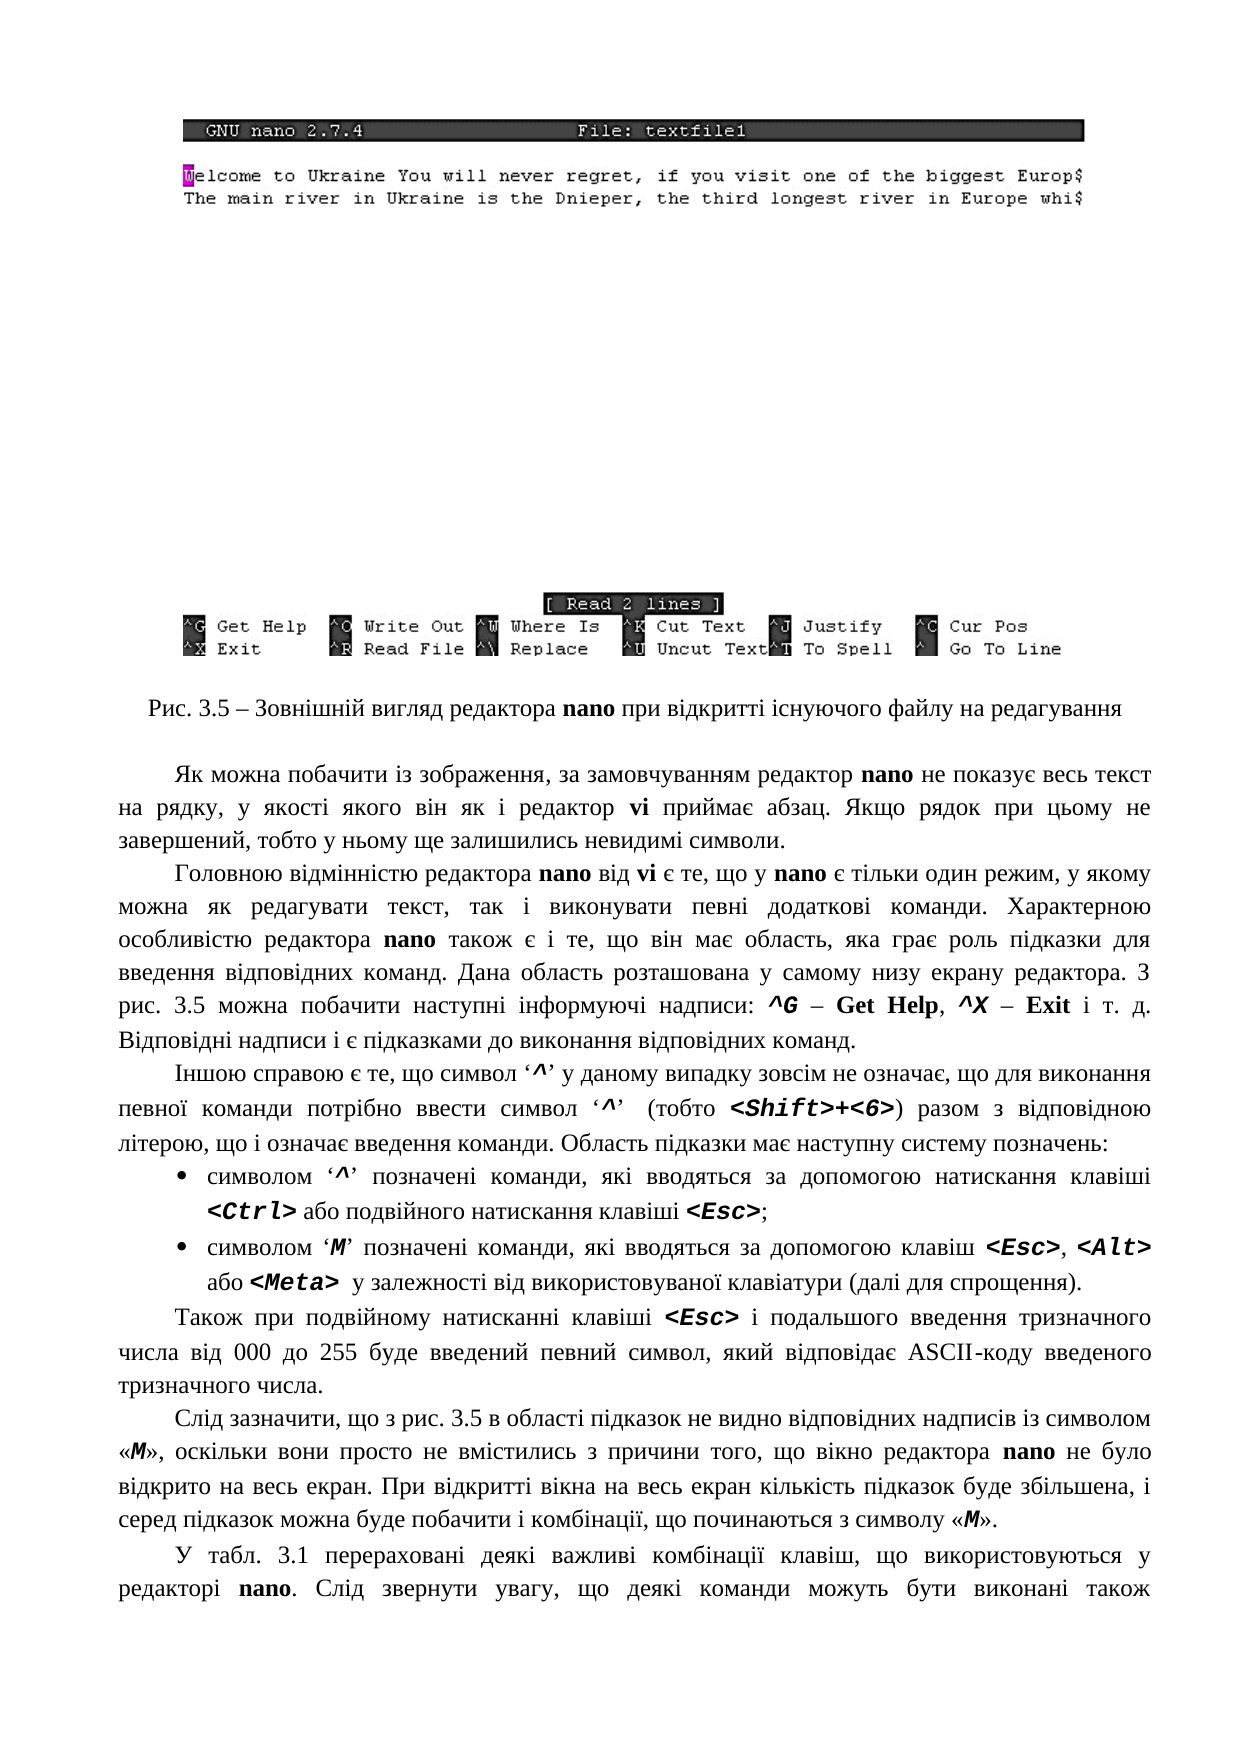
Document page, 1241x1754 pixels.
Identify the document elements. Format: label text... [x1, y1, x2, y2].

text Рис. 3.5 – Зовнішній вигляд редактора nano при відкритті існуючого файлу на редагування [118, 693, 1152, 721]
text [118, 1540, 1152, 1602]
text Слід зазначити, що з рис. 3.5 в області підказок не видно відповідних надписів із символом «M», оскільки вони просто не вмістились з причини того, що вікно редактора nano не було відкрито на весь екран. При відкритті вікна на весь екран кількість підказок буде збільшена, і серед підказок можна буде побачити і комбінації, що починаються з символу «M». [118, 1403, 1152, 1535]
text Головною відмінністю редактора nano від vi є те, що у nano є тільки один режим, у якому можна як редагувати текст, так і виконувати певні додаткові команди. Характерною особливістю редактора nano також є і те, що він має область, яка грає роль підказки для введення відповідних команд. Дана область розташована у самому низу екрану редактора. З рис. 3.5 можна побачити наступні інформуючі надписи: ^G – Get Help, ^X – Exit і т. д. Відповідні надписи і є підказками до виконання відповідних команд. [118, 858, 1152, 1054]
text Як можна побачити із зображення, за замовчуванням редактор nano не показує весь текст на рядку, у якості якого він як і редактор vi приймає абзац. Якщо рядок при цьому не завершений, тобто у ньому ще залишились невидимі символи. [118, 759, 1152, 853]
text Іншою справою є те, що символ ‘^’ у даному випадку зовсім не означає, що для виконання певної команди потрібно ввести символ ‘^’ (тобто <Shift>+<6>) разом з відповідною літерою, що і означає введення команди. Область підказки має наступну систему позначень: [118, 1058, 1152, 1157]
text Також при подвійному натисканні клавіші <Esc> і подальшого введення тризначного числа від 000 до 255 буде введений певний символ, який відповідає ASCII-коду введеного тризначного числа. [118, 1302, 1152, 1399]
picture [183, 118, 1086, 656]
list символом ‘M’ позначені команди, які вводяться за допомогою клавіш <Esc>, <Alt> або <Meta> у залежності від використовуваної клавіатури (далі для спрощення). [177, 1232, 1152, 1298]
list символом ‘^’ позначені команди, які вводяться за допомогою натискання клавіші <Ctrl> або подвійного натискання клавіші <Esc>; [177, 1161, 1152, 1227]
